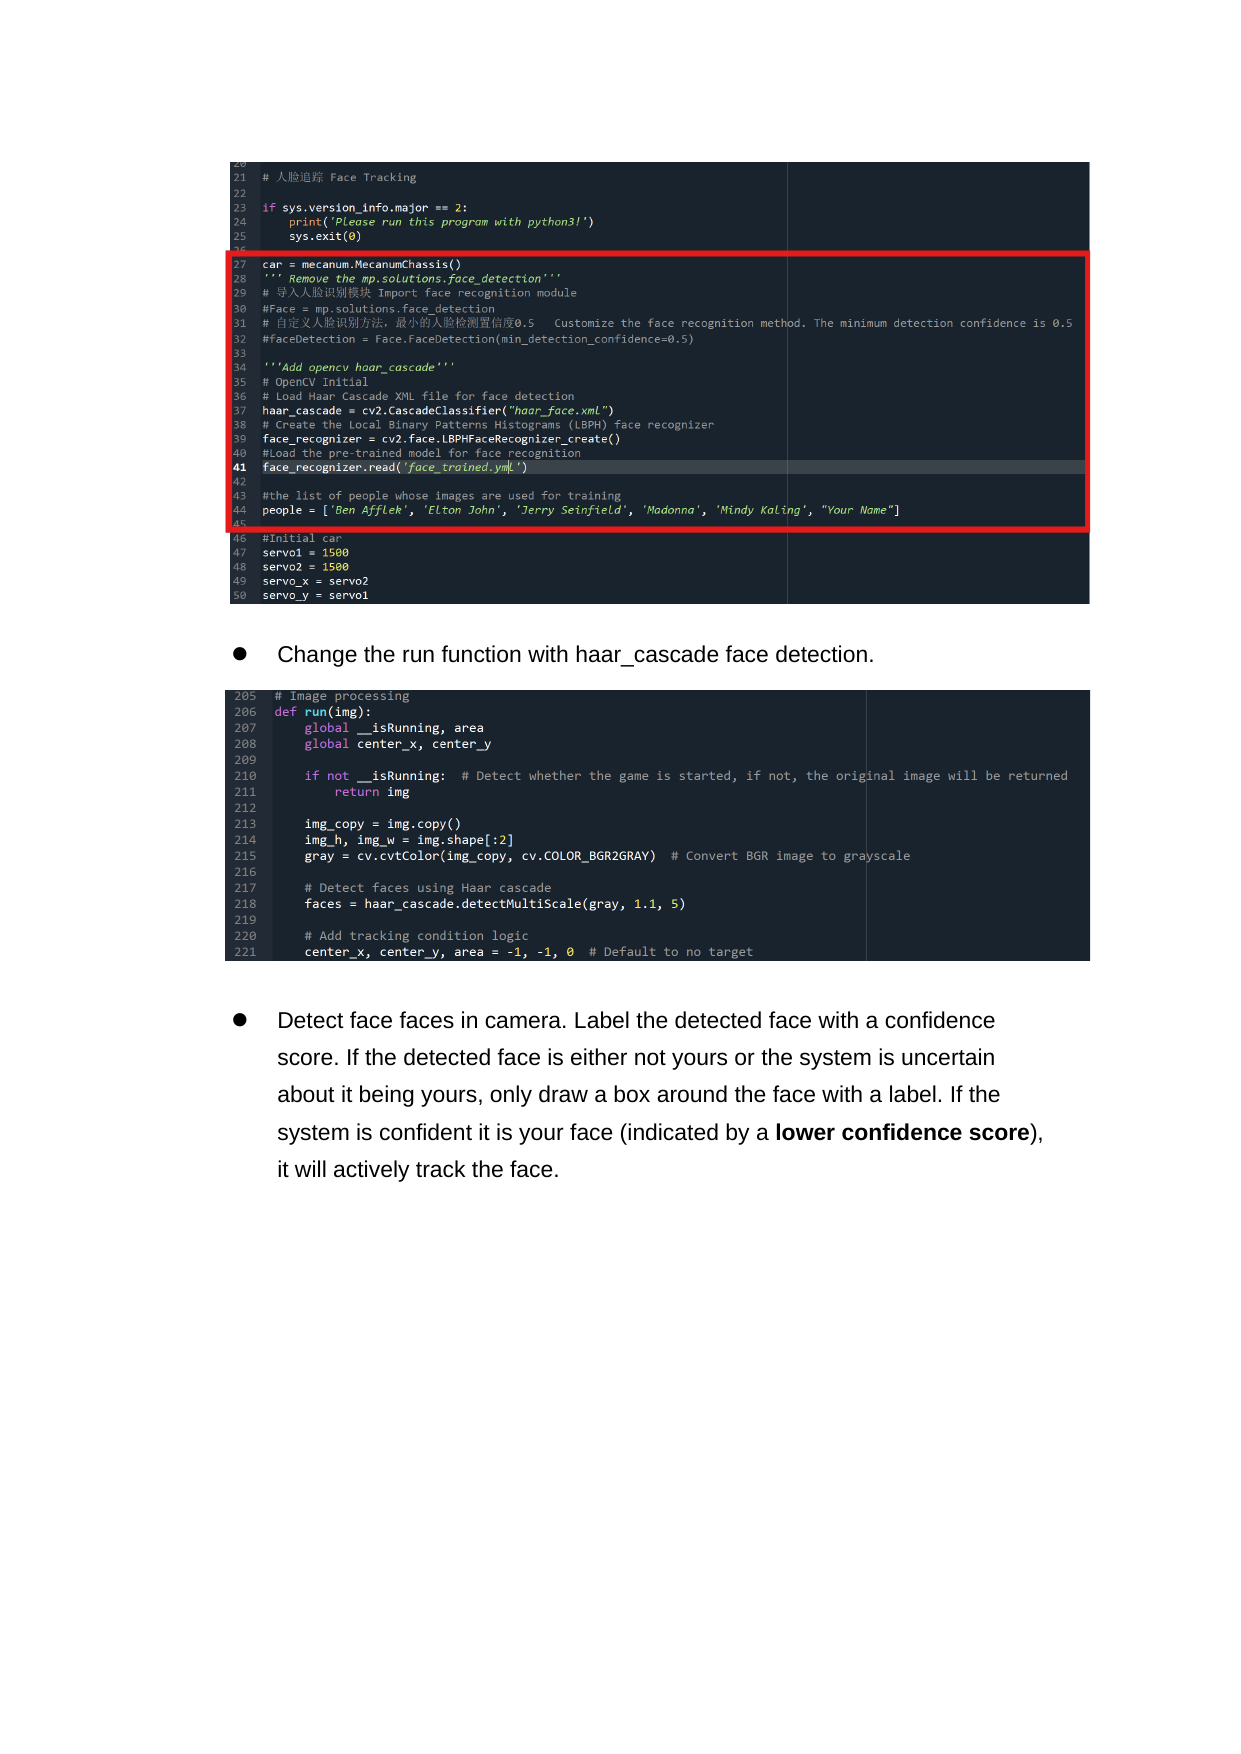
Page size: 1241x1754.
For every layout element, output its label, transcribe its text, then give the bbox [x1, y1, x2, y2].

list Detect face faces in camera. Label the detected face with a confidence score. If the detected face is either not yours or the system is uncertain about it being yours, only draw a box around the face with a label. If the system is confident it is your face (indicated by a lower confidence score), it will actively track the face. [231, 1003, 1053, 1185]
picture [225, 690, 1091, 961]
picture [225, 162, 1091, 604]
list Change the run function with haar_cascade face detection. [231, 637, 1053, 670]
